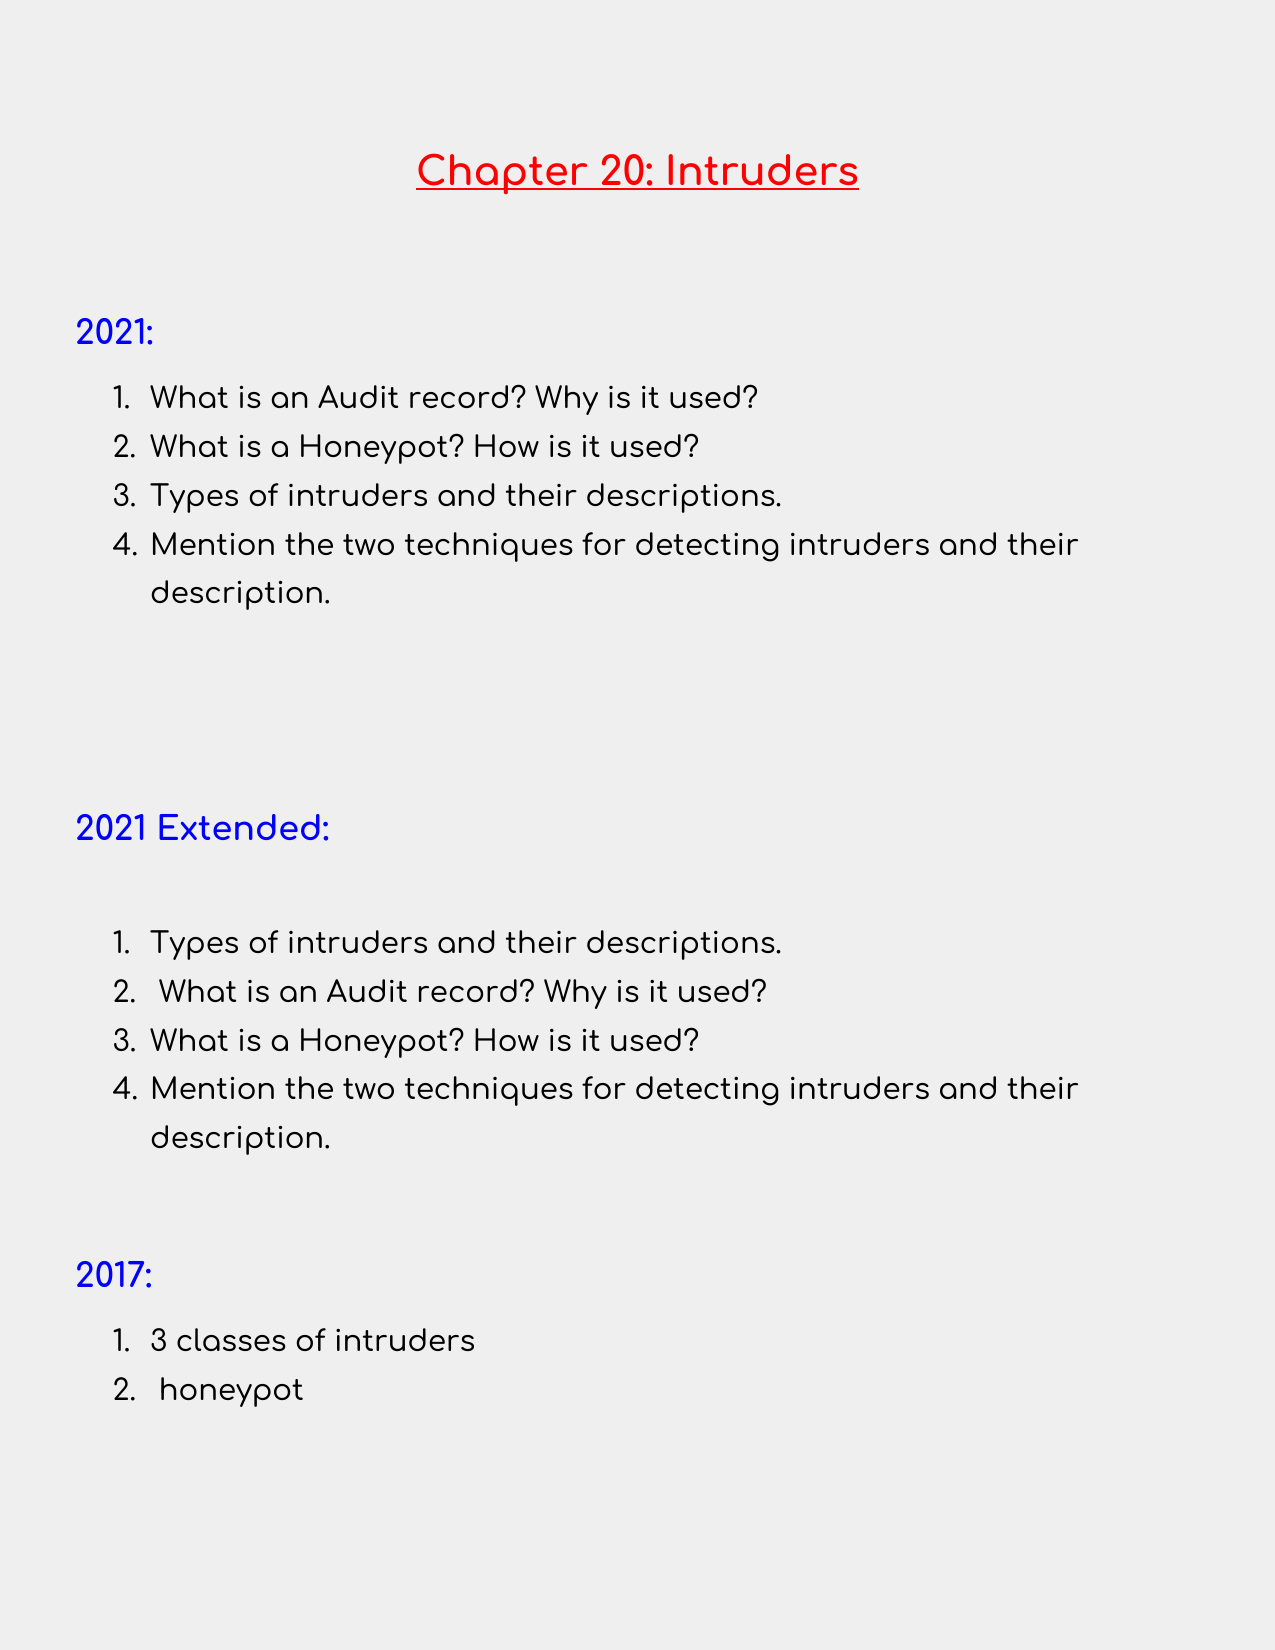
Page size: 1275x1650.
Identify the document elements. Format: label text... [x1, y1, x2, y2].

list Mention the two techniques for detecting intruders and their description. [112, 1074, 1200, 1155]
list What is an Audit record? Why is it used? [112, 383, 1200, 416]
list 3 classes of intruders [112, 1326, 1200, 1358]
list What is an Audit record? Why is it used? [112, 976, 1200, 1009]
subtitle 2021: [75, 315, 1200, 352]
list Types of intruders and their descriptions. [112, 928, 1200, 960]
list What is a Honeypot? How is it used? [112, 1025, 1200, 1058]
list honeypot [112, 1375, 1200, 1407]
subtitle 2021 Extended: [75, 811, 1200, 848]
subtitle 2017: [75, 1258, 1200, 1295]
subtitle Chapter 20: Intruders [75, 150, 1200, 194]
list What is a Honeypot? How is it used? [112, 432, 1200, 464]
list Mention the two techniques for detecting intruders and their description. [112, 529, 1200, 611]
list Types of intruders and their descriptions. [112, 481, 1200, 513]
